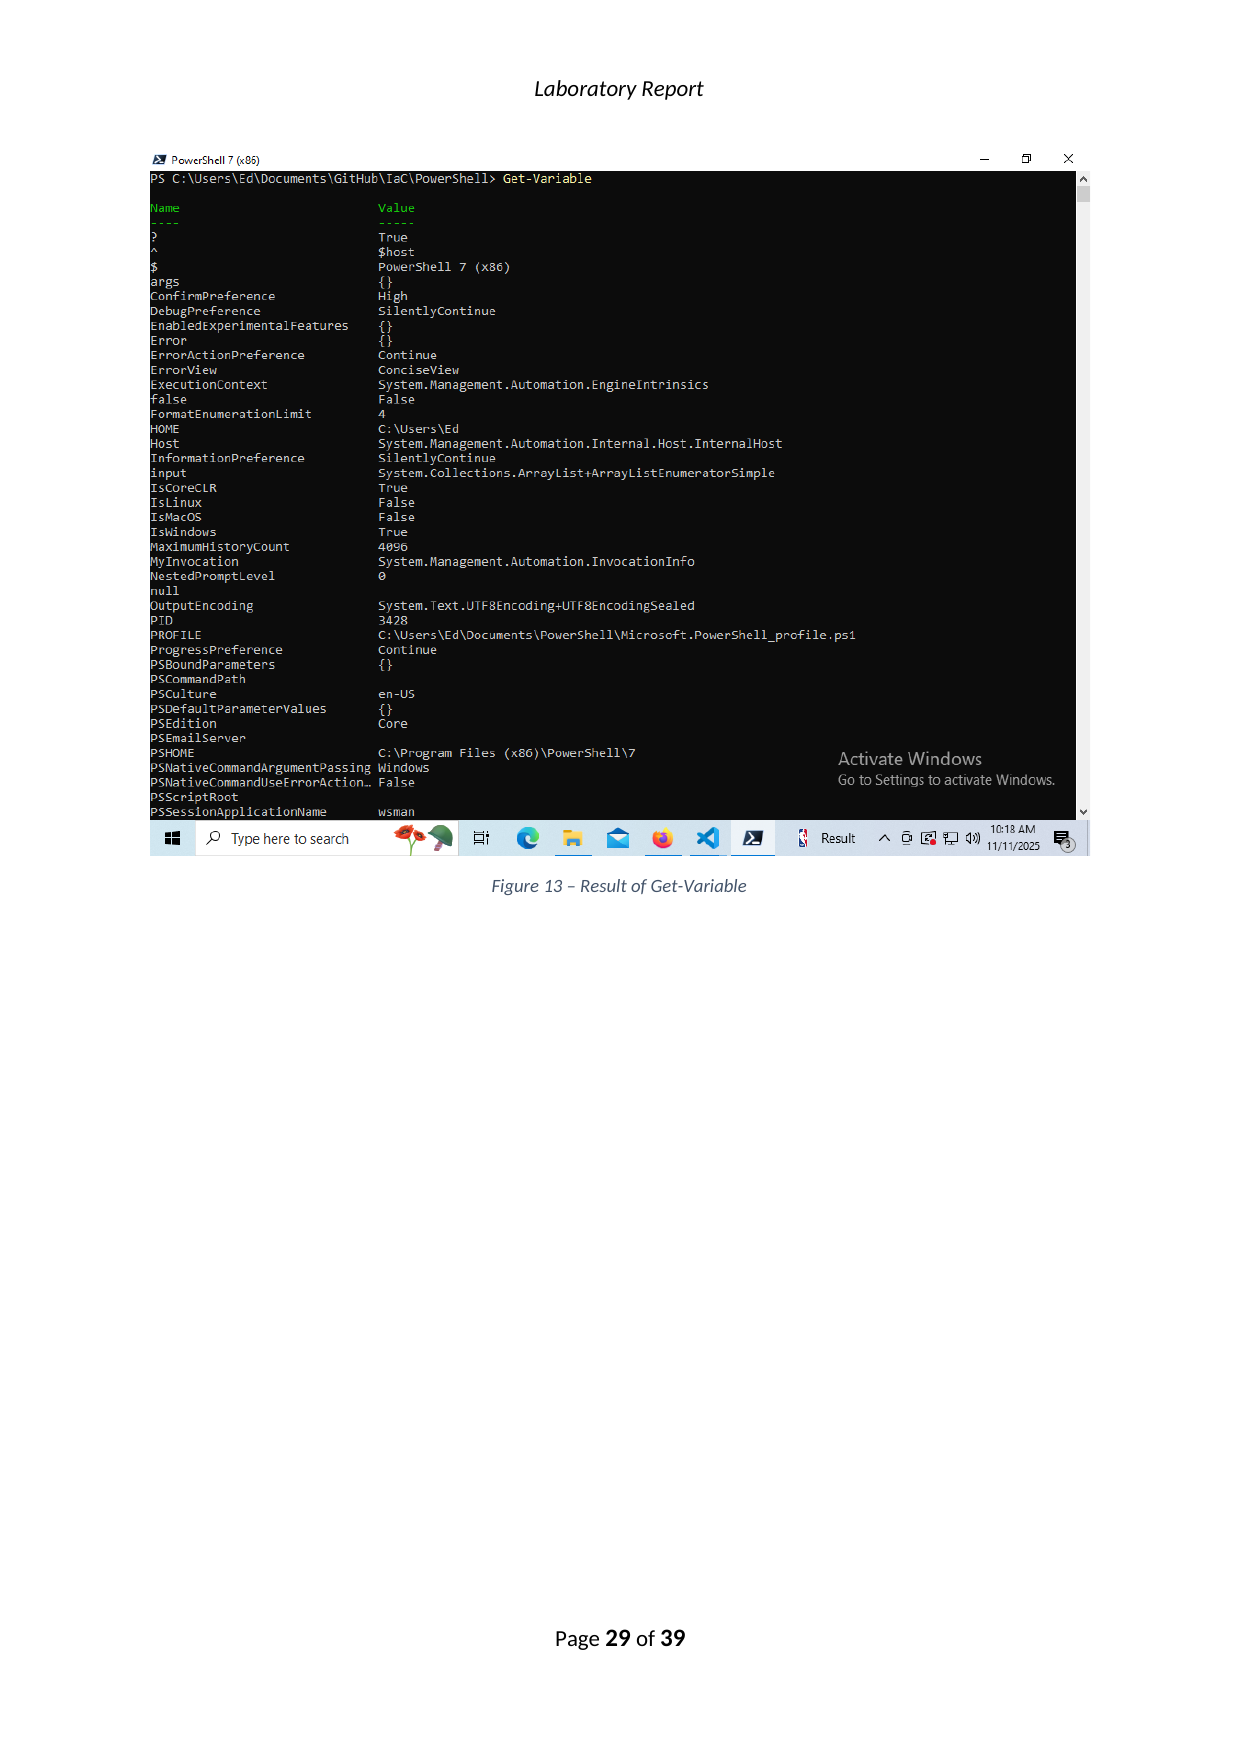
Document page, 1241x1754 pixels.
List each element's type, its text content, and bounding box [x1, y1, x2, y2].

text Figure 13 – Result of Get-Variable [150, 874, 1090, 897]
picture [150, 150, 1091, 856]
